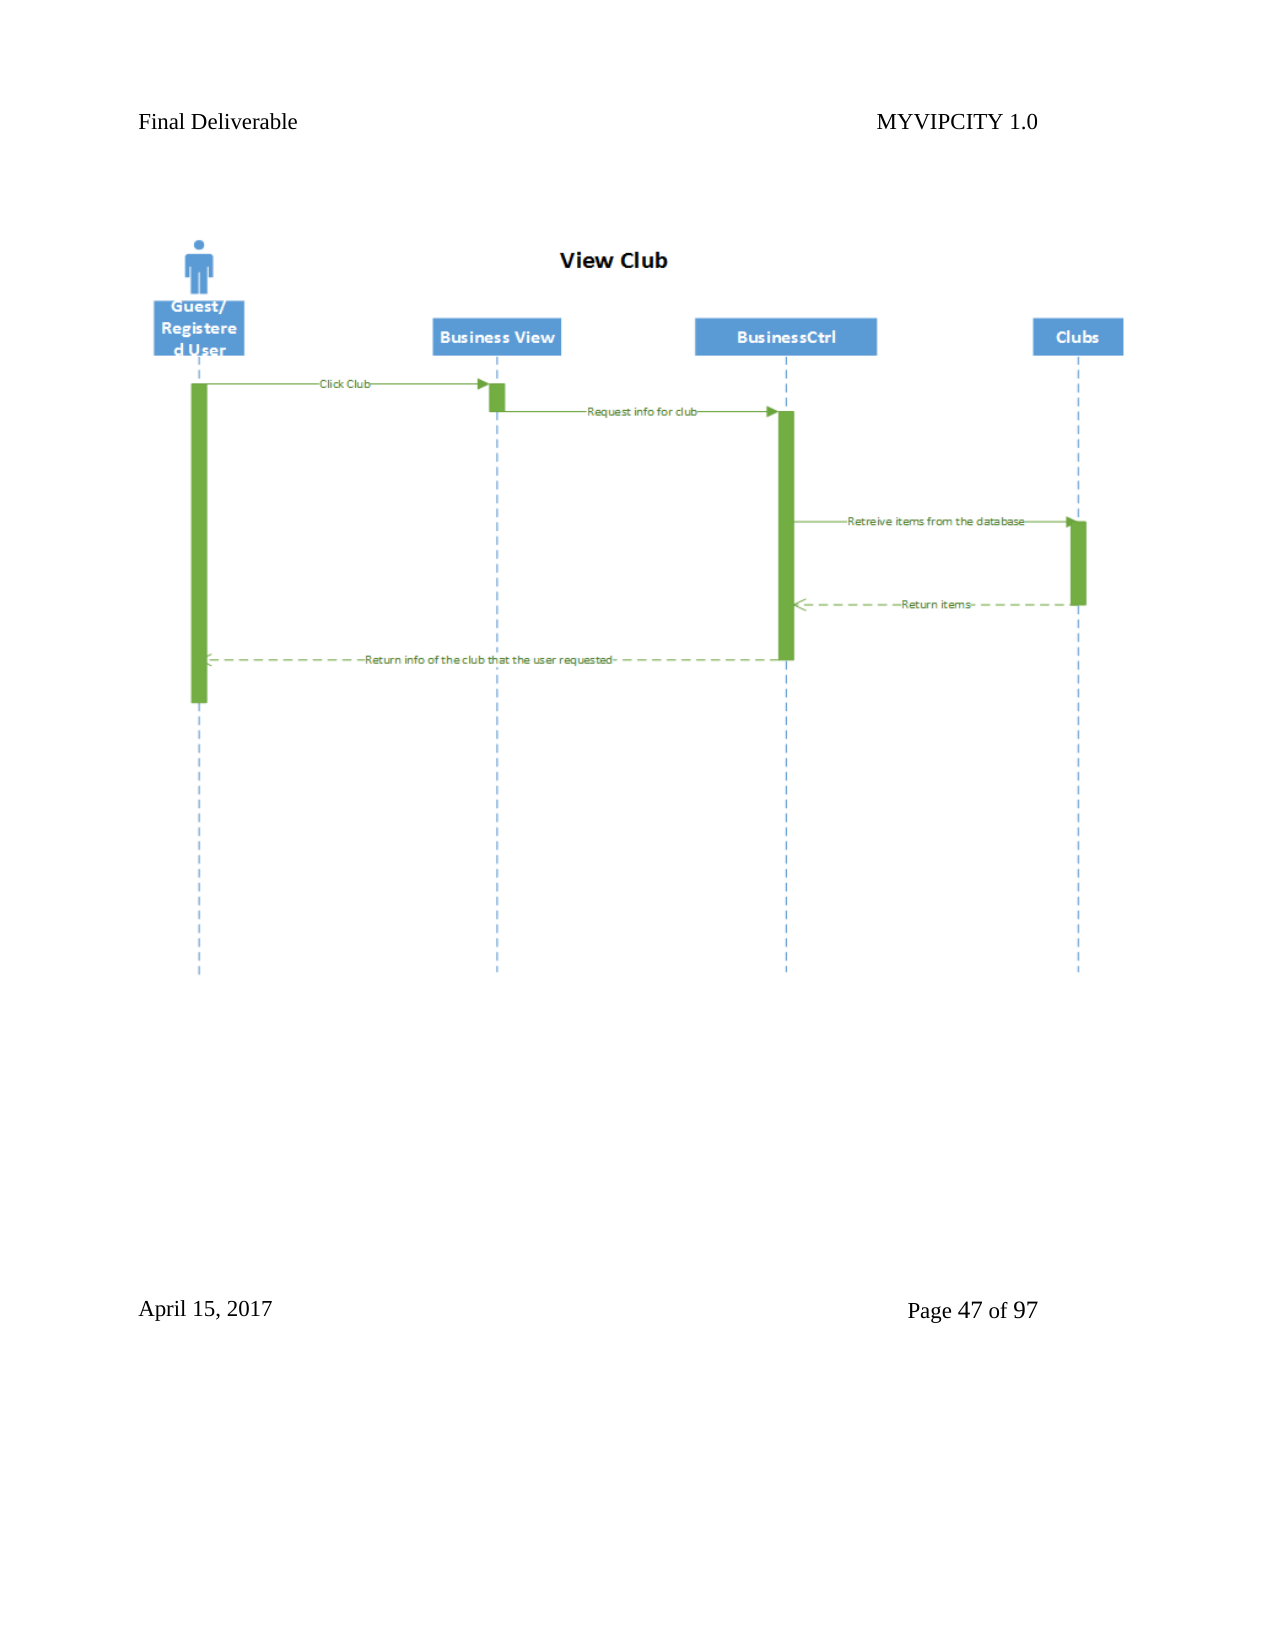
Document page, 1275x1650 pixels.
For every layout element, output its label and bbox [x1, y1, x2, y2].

picture [150, 238, 1125, 980]
